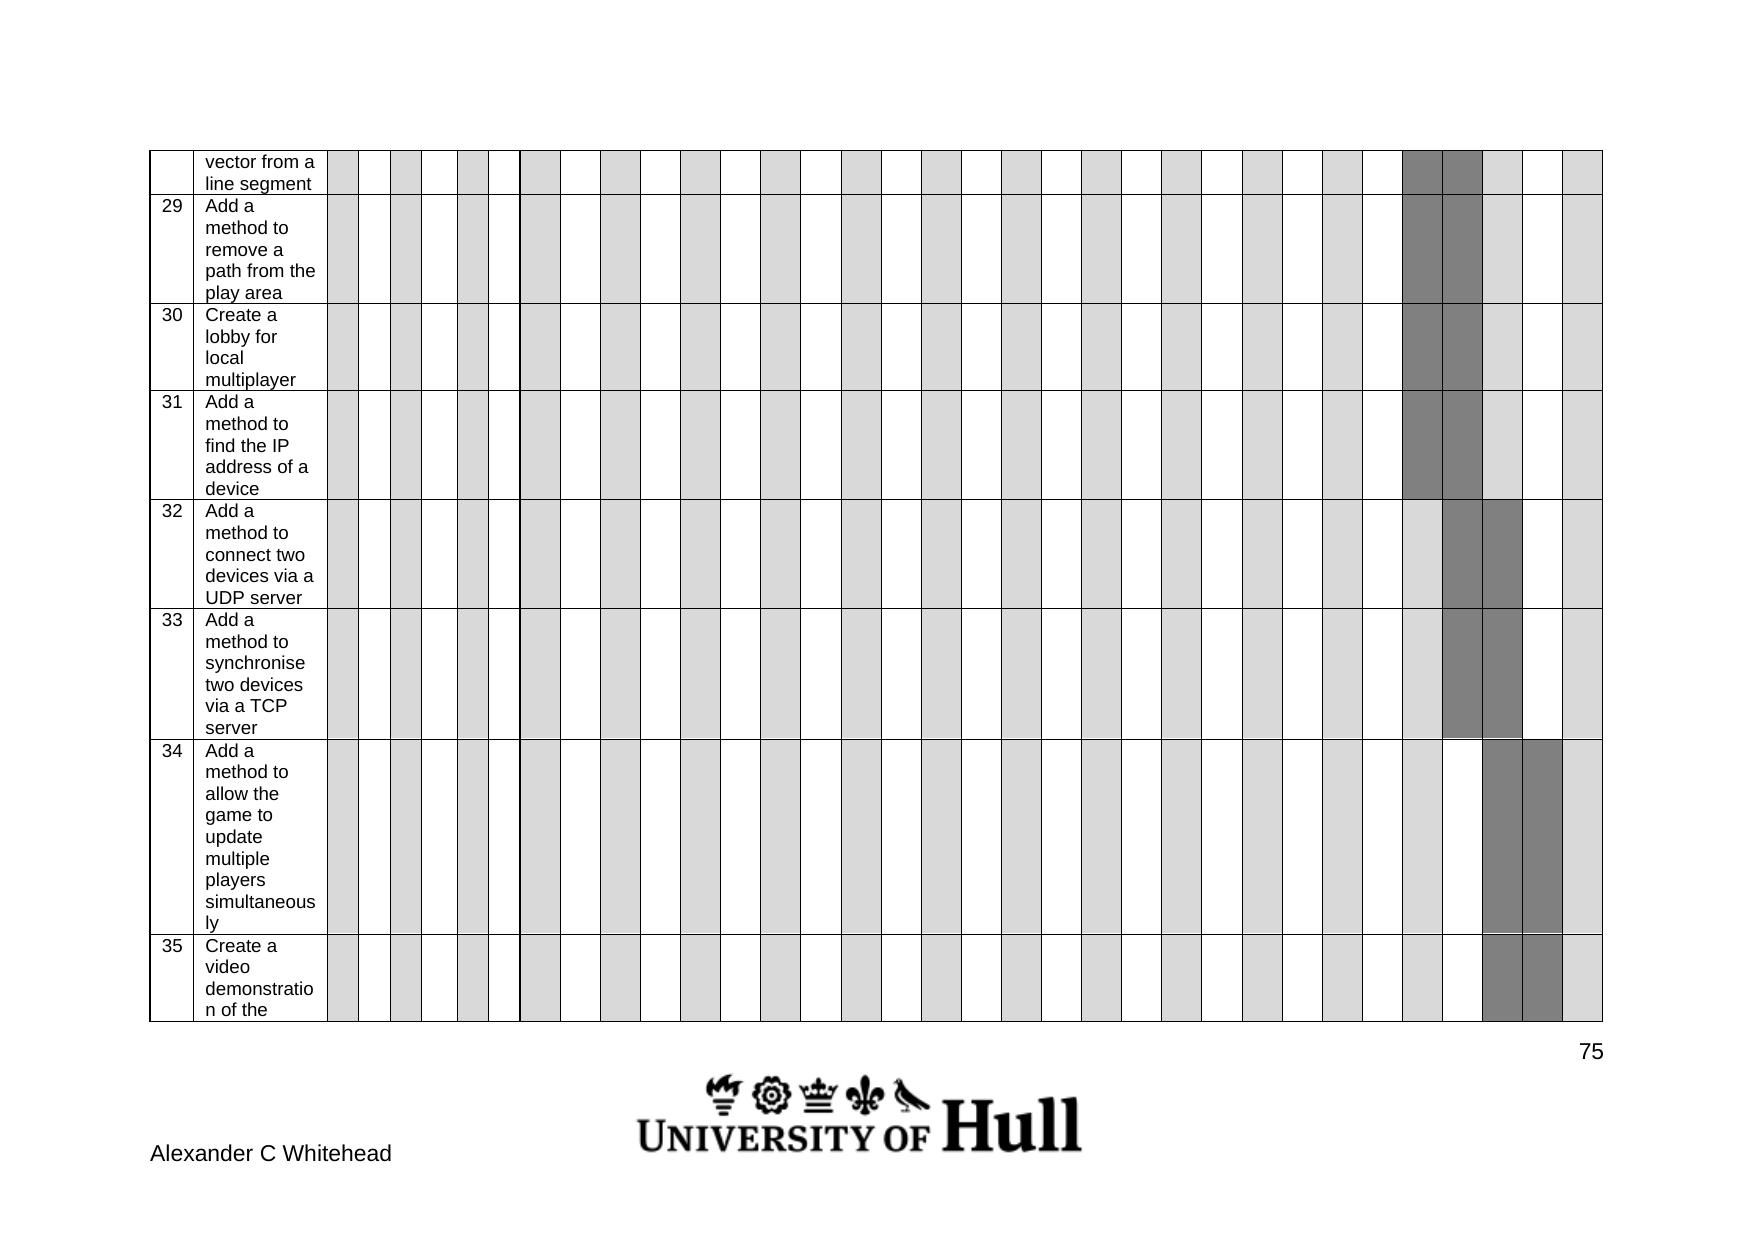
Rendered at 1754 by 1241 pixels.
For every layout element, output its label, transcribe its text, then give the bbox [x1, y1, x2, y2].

table_cell [328, 740, 358, 933]
table_cell [458, 391, 488, 499]
table_cell [561, 391, 600, 499]
table_cell [1202, 935, 1242, 1021]
table_cell [1082, 935, 1121, 1021]
table_cell [1122, 935, 1161, 1021]
table_cell [1283, 195, 1322, 303]
table_cell [1443, 609, 1482, 738]
table_cell [1002, 740, 1041, 933]
table_cell [1042, 609, 1081, 738]
table_cell [1243, 740, 1282, 933]
table_cell [801, 935, 841, 1021]
table_cell [1323, 195, 1362, 303]
table_cell [1122, 195, 1161, 303]
table_cell 31 [151, 391, 193, 499]
table_cell [489, 500, 519, 608]
table_cell [1523, 151, 1562, 194]
table_cell [561, 151, 600, 194]
table_cell [681, 391, 720, 499]
table_cell [1202, 609, 1242, 738]
table_cell [601, 195, 640, 303]
table_cell [1283, 609, 1322, 738]
table_cell [458, 740, 488, 933]
table_cell [922, 195, 961, 303]
table_cell [1082, 304, 1121, 390]
table_cell [489, 304, 519, 390]
table_cell [601, 500, 640, 608]
table_cell [1283, 151, 1322, 194]
table_cell [1042, 304, 1081, 390]
table_cell [1283, 500, 1322, 608]
table_cell [882, 195, 921, 303]
table_cell [801, 609, 841, 738]
table_cell [962, 304, 1001, 390]
table_cell [601, 151, 640, 194]
table_cell [761, 740, 800, 933]
table_cell [1483, 195, 1522, 303]
table_cell [561, 304, 600, 390]
table_cell [922, 740, 961, 933]
table_cell [422, 935, 457, 1021]
table_cell [801, 195, 841, 303]
table_cell [1403, 151, 1442, 194]
table_cell [1082, 609, 1121, 738]
table_cell [601, 935, 640, 1021]
table_cell [1202, 151, 1242, 194]
table_cell [1082, 500, 1121, 608]
table_cell [1243, 151, 1282, 194]
table_cell [1243, 609, 1282, 738]
table_cell [842, 151, 881, 194]
table_cell [1403, 500, 1442, 608]
table_cell [1002, 391, 1041, 499]
table_cell [391, 935, 421, 1021]
table_cell [1122, 391, 1161, 499]
table_cell [641, 195, 680, 303]
table_cell [359, 151, 390, 194]
table_cell [328, 195, 358, 303]
table_cell [1082, 151, 1121, 194]
table_cell [328, 935, 358, 1021]
table_cell [801, 151, 841, 194]
table_cell [641, 609, 680, 738]
table_cell [1042, 740, 1081, 933]
table_cell [1243, 935, 1282, 1021]
table_cell [922, 151, 961, 194]
table_cell [962, 151, 1001, 194]
table_cell [1323, 935, 1362, 1021]
table_cell [1162, 609, 1201, 738]
table_cell [1082, 740, 1121, 933]
table_cell [1202, 500, 1242, 608]
table_cell [1403, 391, 1442, 499]
table_cell [422, 391, 457, 499]
table_cell [1523, 740, 1562, 933]
table_cell [721, 195, 760, 303]
table_cell [1323, 391, 1362, 499]
table_cell [721, 740, 760, 933]
table_cell [882, 935, 921, 1021]
table_cell [1563, 151, 1602, 194]
table_cell [1363, 391, 1402, 499]
table_cell 32 [151, 500, 193, 608]
table_cell [761, 304, 800, 390]
table_cell [1443, 195, 1482, 303]
table_cell [521, 500, 560, 608]
table_cell [561, 935, 600, 1021]
table_cell [1563, 740, 1602, 933]
table_cell [359, 195, 390, 303]
table_cell [842, 304, 881, 390]
table_cell [1243, 195, 1282, 303]
table_cell [801, 500, 841, 608]
table_cell [328, 609, 358, 738]
table_cell [641, 500, 680, 608]
table_cell [641, 151, 680, 194]
table_cell [801, 740, 841, 933]
table_cell [1283, 391, 1322, 499]
table_cell 35 [151, 935, 193, 1021]
table_cell [1042, 151, 1081, 194]
table_cell [1162, 304, 1201, 390]
table_cell [761, 195, 800, 303]
table_cell [882, 391, 921, 499]
table_cell [422, 151, 457, 194]
table_cell [601, 609, 640, 738]
table_cell [681, 304, 720, 390]
table_cell [1523, 195, 1562, 303]
table_cell [1122, 740, 1161, 933]
picture [630, 1064, 1091, 1162]
table_cell [458, 500, 488, 608]
table_cell [1563, 935, 1602, 1021]
table_cell [1323, 609, 1362, 738]
table_cell [962, 195, 1001, 303]
table_cell [601, 391, 640, 499]
table_cell [1563, 609, 1602, 738]
table_cell [1483, 609, 1522, 738]
table_cell Add a method to remove a path from the play area [194, 195, 327, 303]
table_cell [391, 304, 421, 390]
table_cell [1363, 935, 1402, 1021]
table_cell [391, 195, 421, 303]
table_cell [422, 304, 457, 390]
table_cell [1162, 935, 1201, 1021]
table_cell [1082, 391, 1121, 499]
table_cell [601, 740, 640, 933]
table_cell [1403, 195, 1442, 303]
table_cell [1403, 740, 1442, 933]
table_cell [721, 391, 760, 499]
table_cell [962, 500, 1001, 608]
table_cell [1042, 500, 1081, 608]
table_cell [458, 304, 488, 390]
table_cell [561, 195, 600, 303]
table_cell [422, 609, 457, 738]
table_cell [962, 609, 1001, 738]
table_cell [1363, 740, 1402, 933]
table_cell [1283, 740, 1322, 933]
table_cell [1122, 304, 1161, 390]
table_cell [1162, 195, 1201, 303]
table_cell [922, 935, 961, 1021]
table_cell [1443, 935, 1482, 1021]
table_cell [761, 151, 800, 194]
table_cell [1443, 500, 1482, 608]
table_cell [422, 740, 457, 933]
table_cell [521, 391, 560, 499]
table_cell [1162, 500, 1201, 608]
table_cell [1483, 500, 1522, 608]
table_cell [1483, 151, 1522, 194]
table_cell [1483, 304, 1522, 390]
table_cell [458, 151, 488, 194]
table_cell [761, 935, 800, 1021]
table_cell [328, 304, 358, 390]
table_cell [681, 740, 720, 933]
table_cell [1523, 609, 1562, 738]
table_cell [681, 500, 720, 608]
table_cell [458, 195, 488, 303]
table_cell [328, 500, 358, 608]
table_cell [1082, 195, 1121, 303]
table_cell [1563, 304, 1602, 390]
table_cell [641, 304, 680, 390]
table_cell [1523, 935, 1562, 1021]
table_cell 28 [151, 151, 193, 194]
table_cell [391, 609, 421, 738]
table_cell [721, 304, 760, 390]
table_cell [801, 304, 841, 390]
table_cell [328, 151, 358, 194]
table_cell [489, 151, 519, 194]
table_cell [1483, 935, 1522, 1021]
table_cell [1243, 500, 1282, 608]
table_cell [1002, 500, 1041, 608]
table_cell [1162, 391, 1201, 499]
table_cell 34 [151, 740, 193, 933]
table_cell [1283, 935, 1322, 1021]
table_cell [1323, 151, 1362, 194]
table_cell [1483, 391, 1522, 499]
table_cell [1443, 740, 1482, 933]
table_cell [1202, 195, 1242, 303]
table_cell [391, 500, 421, 608]
table_cell [601, 304, 640, 390]
table_cell [721, 500, 760, 608]
table_cell [922, 391, 961, 499]
table_cell [422, 500, 457, 608]
table_cell [422, 195, 457, 303]
table_cell [842, 609, 881, 738]
table_cell [1042, 195, 1081, 303]
table_cell [561, 500, 600, 608]
table_cell [761, 391, 800, 499]
table_cell [1443, 304, 1482, 390]
table_cell [922, 500, 961, 608]
table_cell [641, 391, 680, 499]
table_cell [1363, 500, 1402, 608]
table_cell [1002, 151, 1041, 194]
table_cell [1002, 609, 1041, 738]
table_cell [1042, 935, 1081, 1021]
table_cell [842, 195, 881, 303]
table_cell 33 [151, 609, 193, 738]
table_cell [458, 609, 488, 738]
table_cell [882, 151, 921, 194]
table_cell [1202, 391, 1242, 499]
table_cell [1002, 195, 1041, 303]
table_cell [922, 609, 961, 738]
table_cell [489, 740, 519, 933]
table_cell Add a method to calculate a reflected unit vector from a line segment [194, 151, 327, 194]
table_cell [721, 609, 760, 738]
table_cell Create a video demonstration of the project [194, 935, 327, 1021]
table_cell [391, 151, 421, 194]
table_cell [1563, 391, 1602, 499]
table_cell [521, 740, 560, 933]
table_cell Add a method to allow the game to update multiple players simultaneously [194, 740, 327, 933]
table_cell [681, 935, 720, 1021]
table_cell [681, 195, 720, 303]
table_cell [1523, 391, 1562, 499]
table_cell [1363, 304, 1402, 390]
table_cell [842, 740, 881, 933]
table_cell [681, 609, 720, 738]
table_cell [1443, 151, 1482, 194]
table_cell [801, 391, 841, 499]
table_cell [761, 500, 800, 608]
table_cell [1363, 151, 1402, 194]
table_cell [359, 609, 390, 738]
table_cell [681, 151, 720, 194]
table_cell [1202, 740, 1242, 933]
table_cell [842, 935, 881, 1021]
table_cell [328, 391, 358, 499]
table_cell [489, 609, 519, 738]
table_cell [1162, 740, 1201, 933]
table_cell [962, 740, 1001, 933]
table_cell Add a method to synchronise two devices via a TCP server [194, 609, 327, 738]
table_cell [359, 304, 390, 390]
table_cell [1563, 500, 1602, 608]
table_cell Create a lobby for local multiplayer [194, 304, 327, 390]
table_cell [1363, 609, 1402, 738]
table_cell 29 [151, 195, 193, 303]
table_cell [882, 609, 921, 738]
table_cell [1483, 740, 1522, 933]
table_cell [641, 935, 680, 1021]
table_cell [359, 391, 390, 499]
table_cell [962, 935, 1001, 1021]
table_cell [842, 500, 881, 608]
table_cell [1363, 195, 1402, 303]
table_cell [521, 935, 560, 1021]
table_cell [922, 304, 961, 390]
table_cell [721, 151, 760, 194]
table_cell [391, 391, 421, 499]
table_cell [359, 935, 390, 1021]
table_cell [1403, 609, 1442, 738]
table_cell [882, 304, 921, 390]
table_cell [721, 935, 760, 1021]
table_cell [1443, 391, 1482, 499]
table_cell [521, 151, 560, 194]
table_cell [521, 195, 560, 303]
table_cell [391, 740, 421, 933]
table_cell [882, 500, 921, 608]
table_cell [359, 740, 390, 933]
table_cell [1283, 304, 1322, 390]
table_cell [1002, 304, 1041, 390]
table_cell 30 [151, 304, 193, 390]
table_cell [561, 609, 600, 738]
table_cell [561, 740, 600, 933]
table_cell [1202, 304, 1242, 390]
table_cell [521, 304, 560, 390]
table_cell [1002, 935, 1041, 1021]
table_cell [1323, 500, 1362, 608]
table_cell [1042, 391, 1081, 499]
table_cell [1403, 304, 1442, 390]
table_cell [1243, 304, 1282, 390]
table_cell [1122, 500, 1161, 608]
table_cell [962, 391, 1001, 499]
table_cell [458, 935, 488, 1021]
table_cell [489, 391, 519, 499]
table_cell [489, 935, 519, 1021]
table_cell [1403, 935, 1442, 1021]
table_cell [489, 195, 519, 303]
table_cell [882, 740, 921, 933]
table_cell [842, 391, 881, 499]
table_cell [1323, 740, 1362, 933]
table_cell [359, 500, 390, 608]
table_cell [1323, 304, 1362, 390]
table_cell Add a method to find the IP address of a device [194, 391, 327, 499]
table_cell Add a method to connect two devices via a UDP server [194, 500, 327, 608]
table_cell [761, 609, 800, 738]
table_cell [1563, 195, 1602, 303]
table_cell [1523, 304, 1562, 390]
table_cell [1122, 151, 1161, 194]
table_cell [521, 609, 560, 738]
table_cell [641, 740, 680, 933]
table_cell [1243, 391, 1282, 499]
table_cell [1523, 500, 1562, 608]
table_cell [1162, 151, 1201, 194]
table_cell [1122, 609, 1161, 738]
